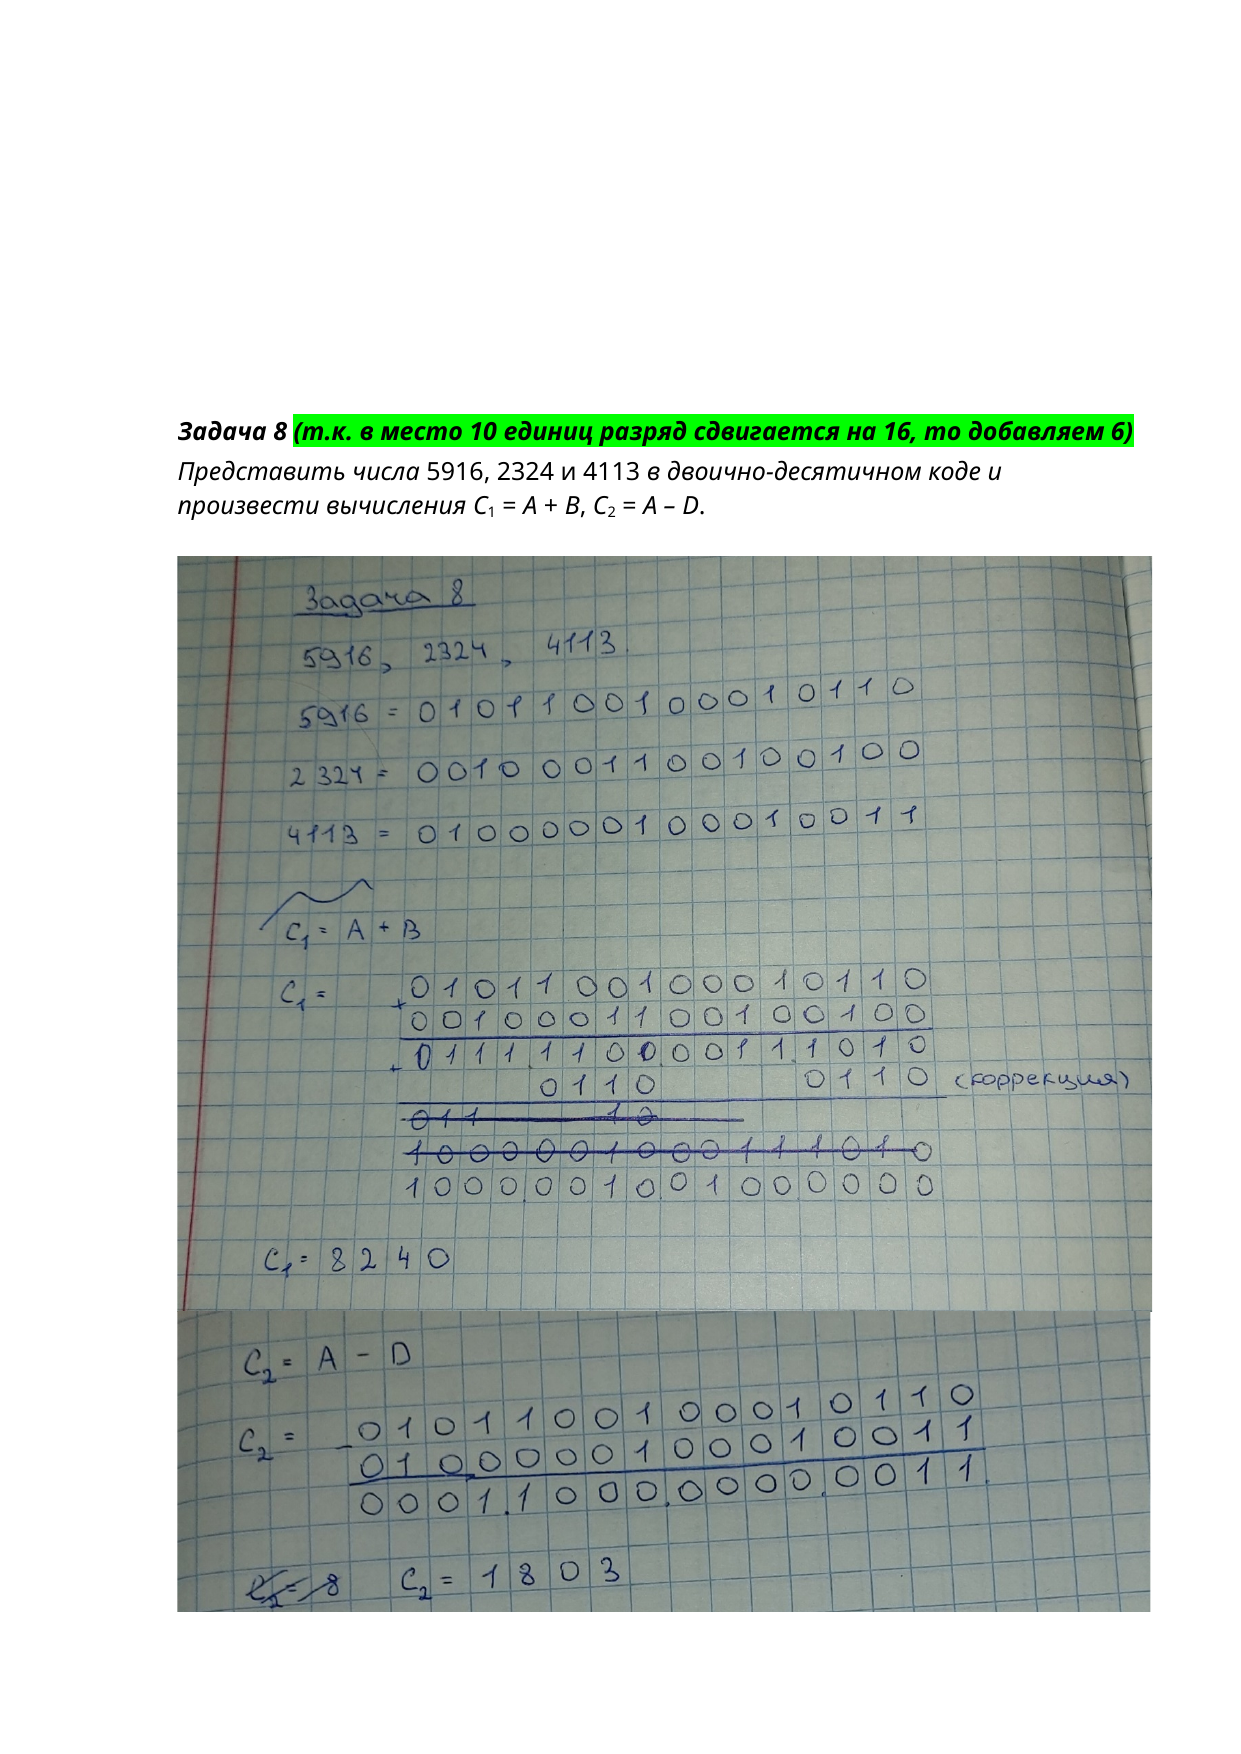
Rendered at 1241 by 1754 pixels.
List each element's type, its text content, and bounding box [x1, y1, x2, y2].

subtitle Задача 8 (т.к. в место 10 единиц разряд сдвигается на 16, то добавляем 6) [177, 413, 1152, 447]
picture [177, 556, 1153, 1612]
text Представить числа 5916, 2324 и 4113 в двоично-десятичном коде и произвести вычисления C1 = A + B, C2 = A – D. [177, 454, 1152, 522]
